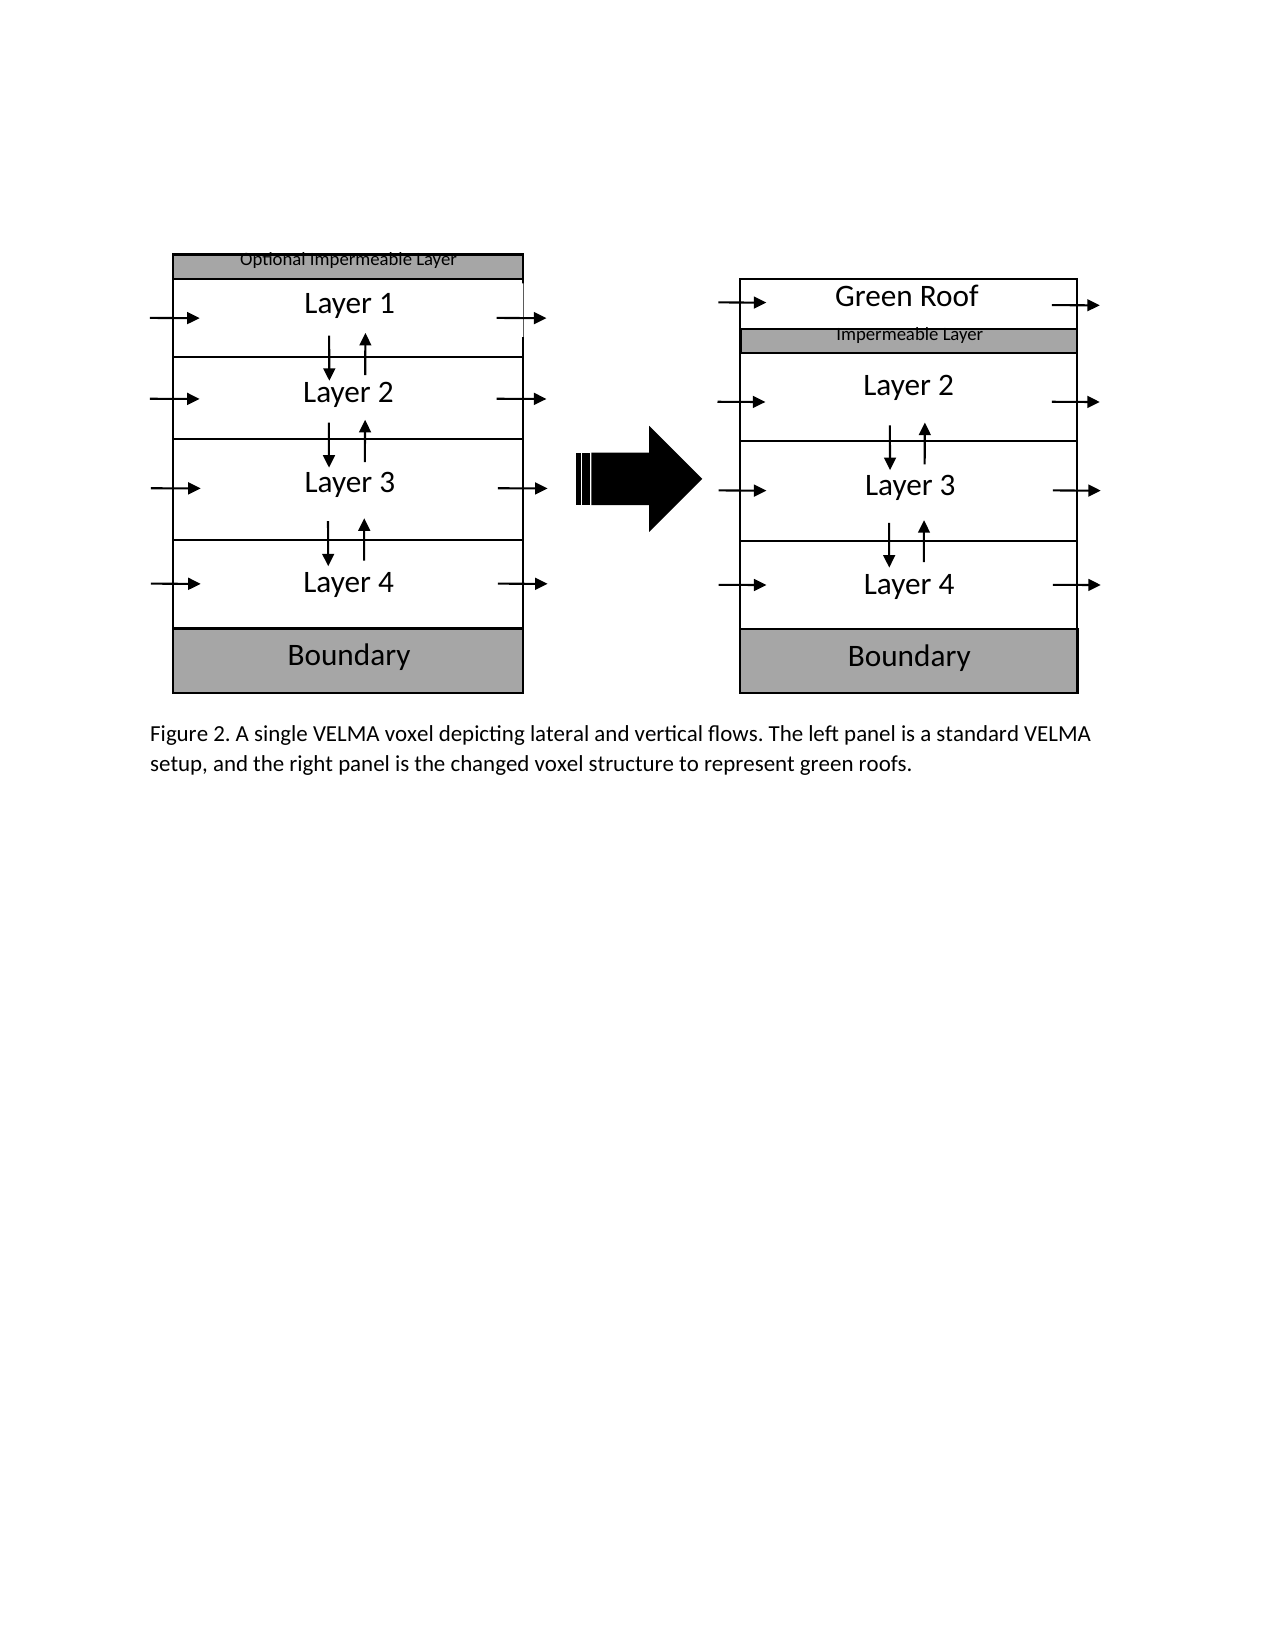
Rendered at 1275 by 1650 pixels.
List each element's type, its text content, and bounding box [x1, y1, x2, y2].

text Figure 2. A single VELMA voxel depicting lateral and vertical flows. The left panel is a standard VELMA setup, and the right panel is the changed voxel structure to represent green roofs. [150, 244, 1125, 777]
